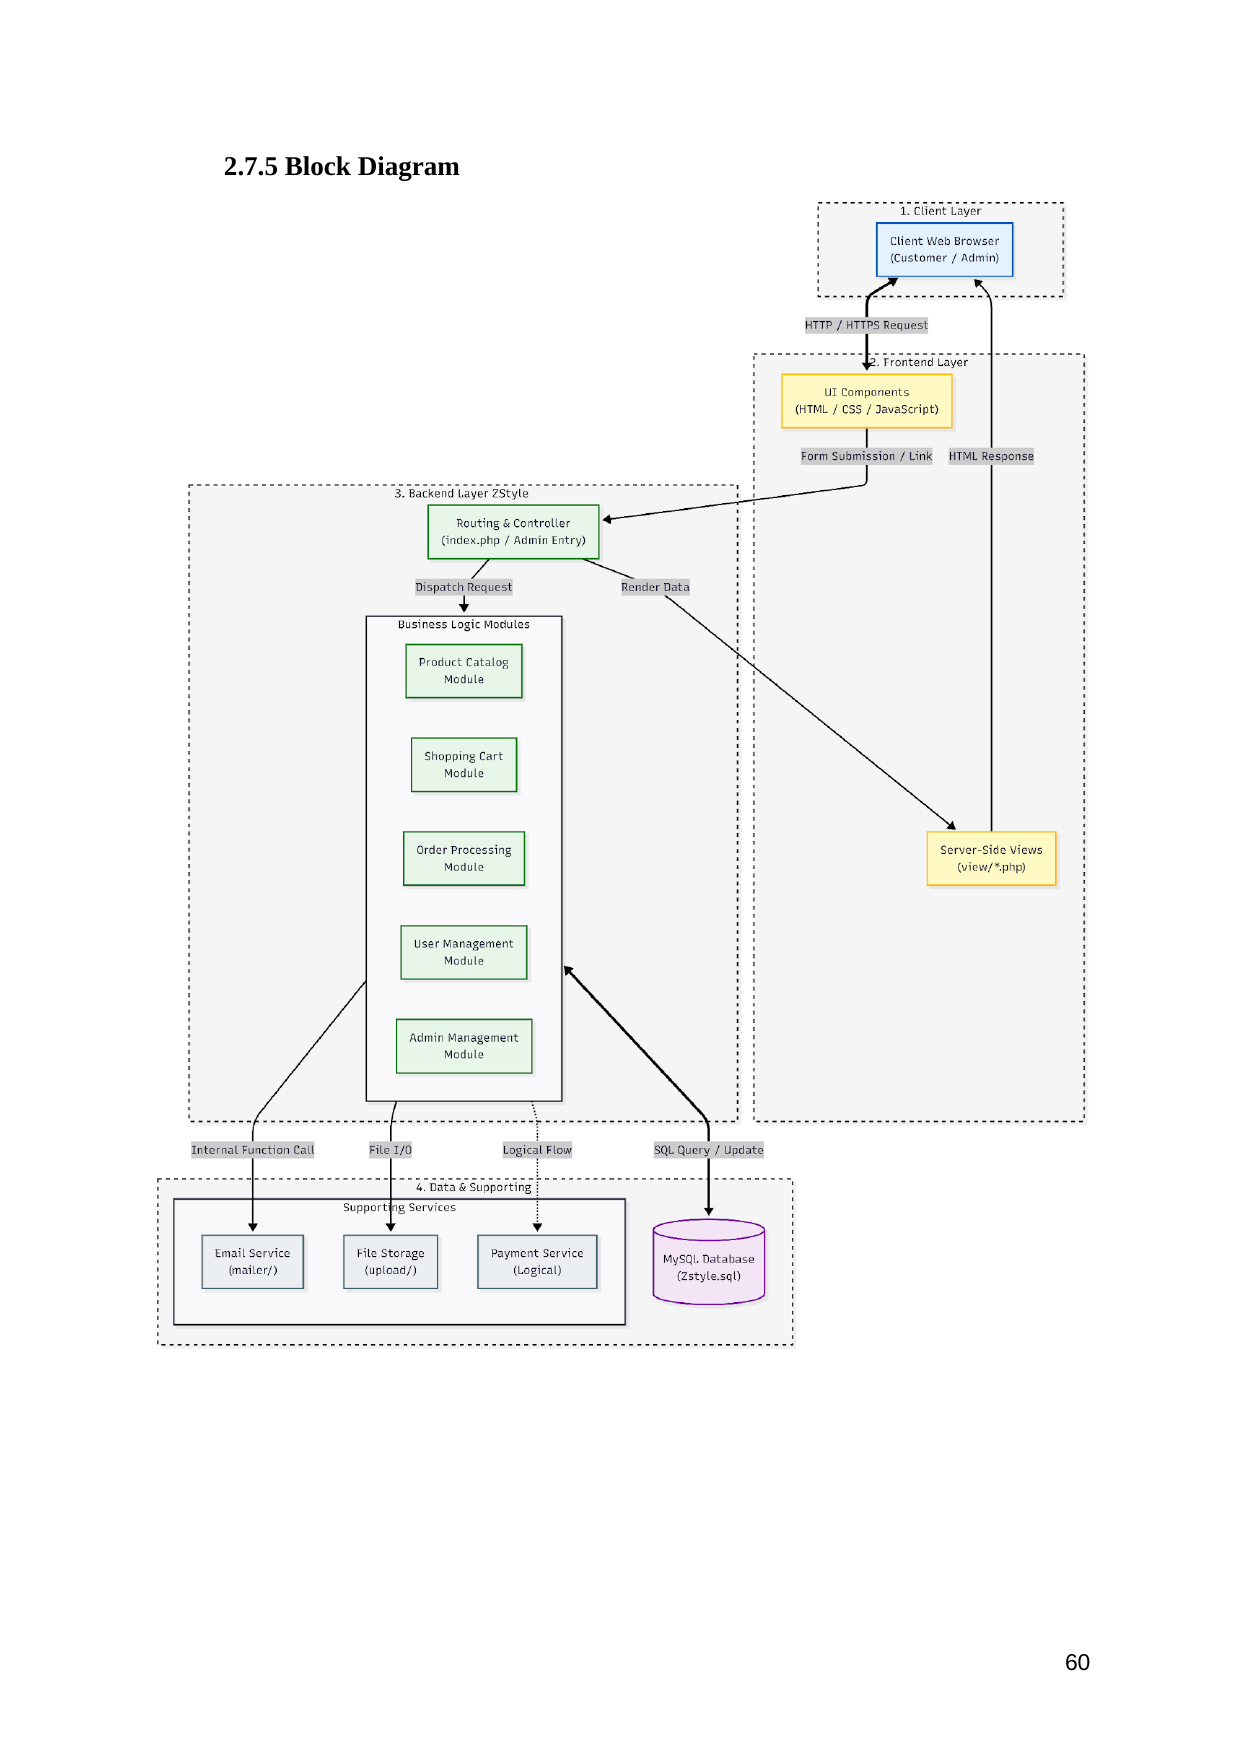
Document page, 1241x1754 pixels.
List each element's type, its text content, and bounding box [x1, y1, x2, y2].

subtitle 2.7.5 Block Diagram [150, 150, 1090, 181]
picture [150, 196, 1091, 1351]
